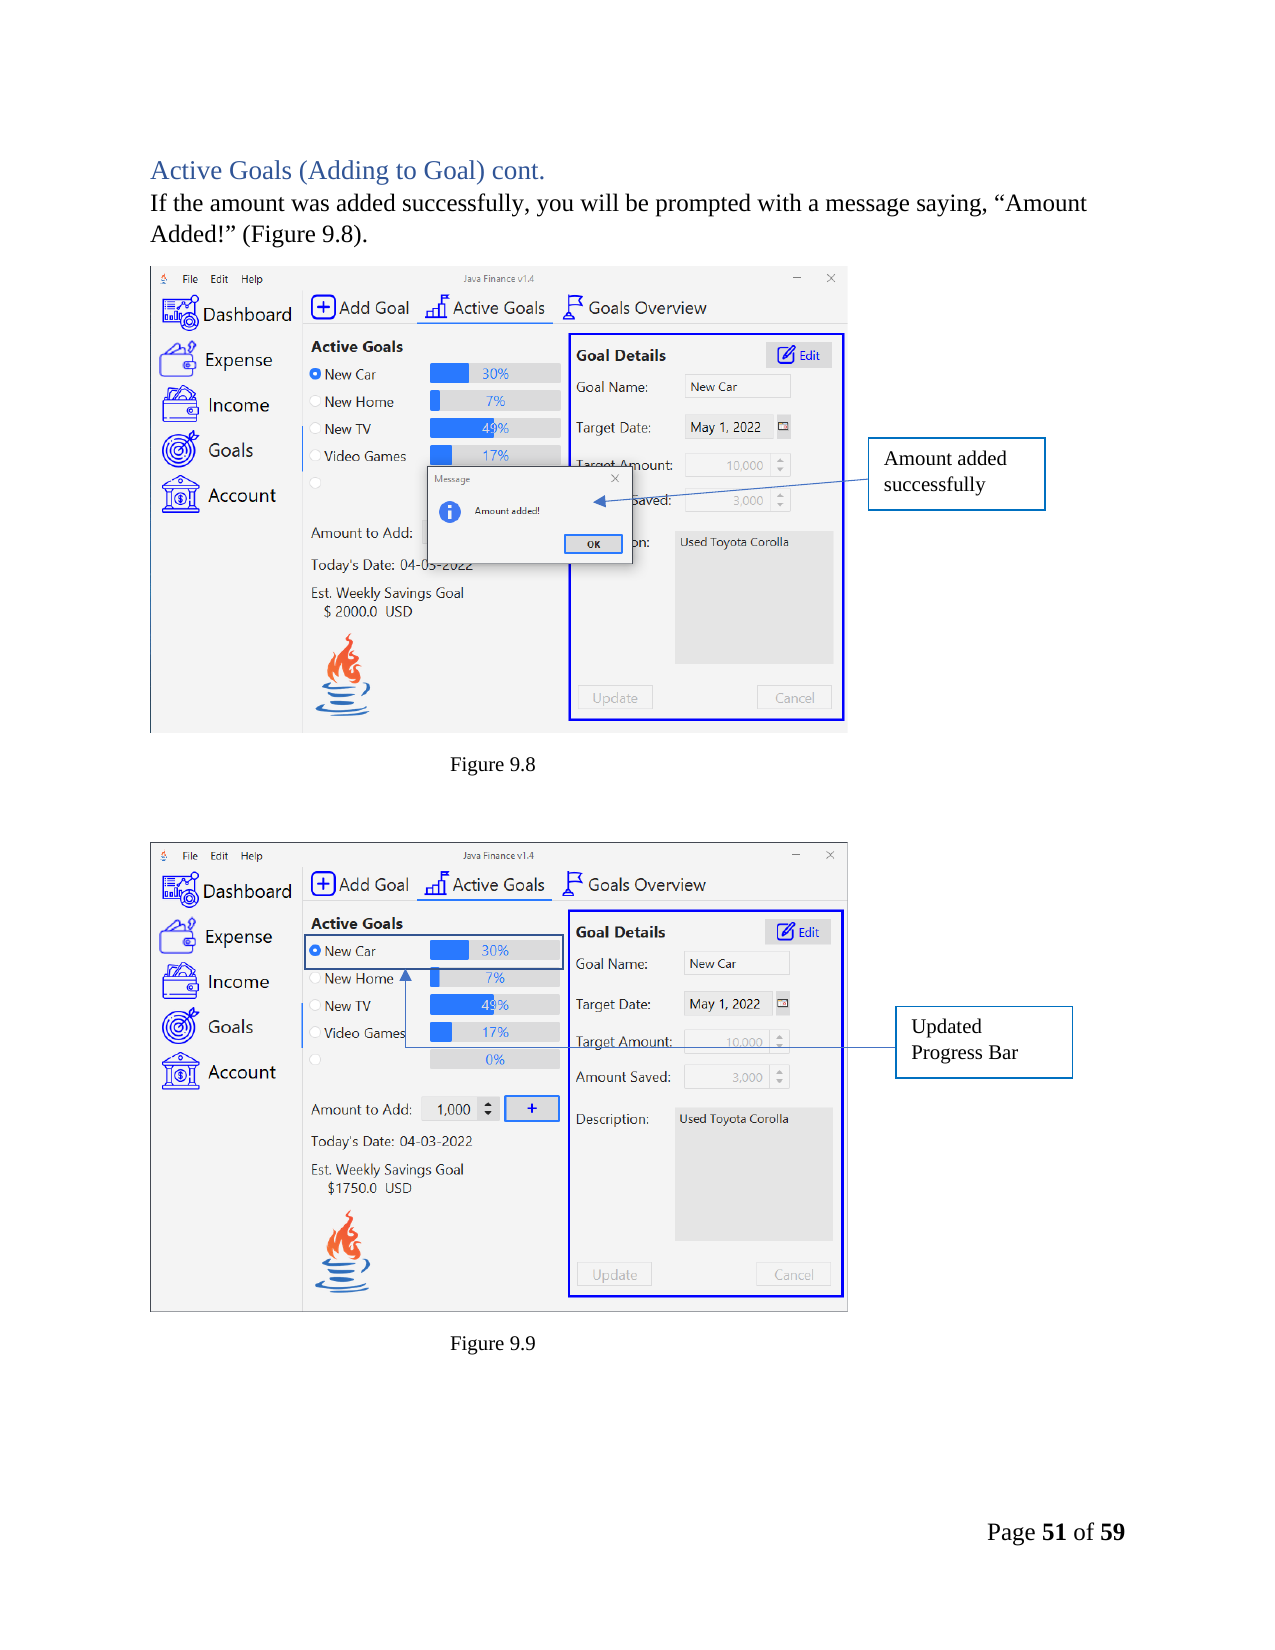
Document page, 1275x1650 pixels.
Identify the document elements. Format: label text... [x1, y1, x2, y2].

text Figure 9.8 [150, 752, 1125, 776]
picture [150, 842, 848, 1312]
text Figure 9.9 [150, 1331, 1125, 1355]
subtitle Active Goals (Adding to Goal) cont. [150, 154, 1125, 185]
picture [150, 266, 848, 733]
picture [306, 936, 562, 968]
text If the amount was added successfully, you will be prompted with a message saying, “Amount Added!” (Figure 9.8). [150, 188, 1125, 247]
